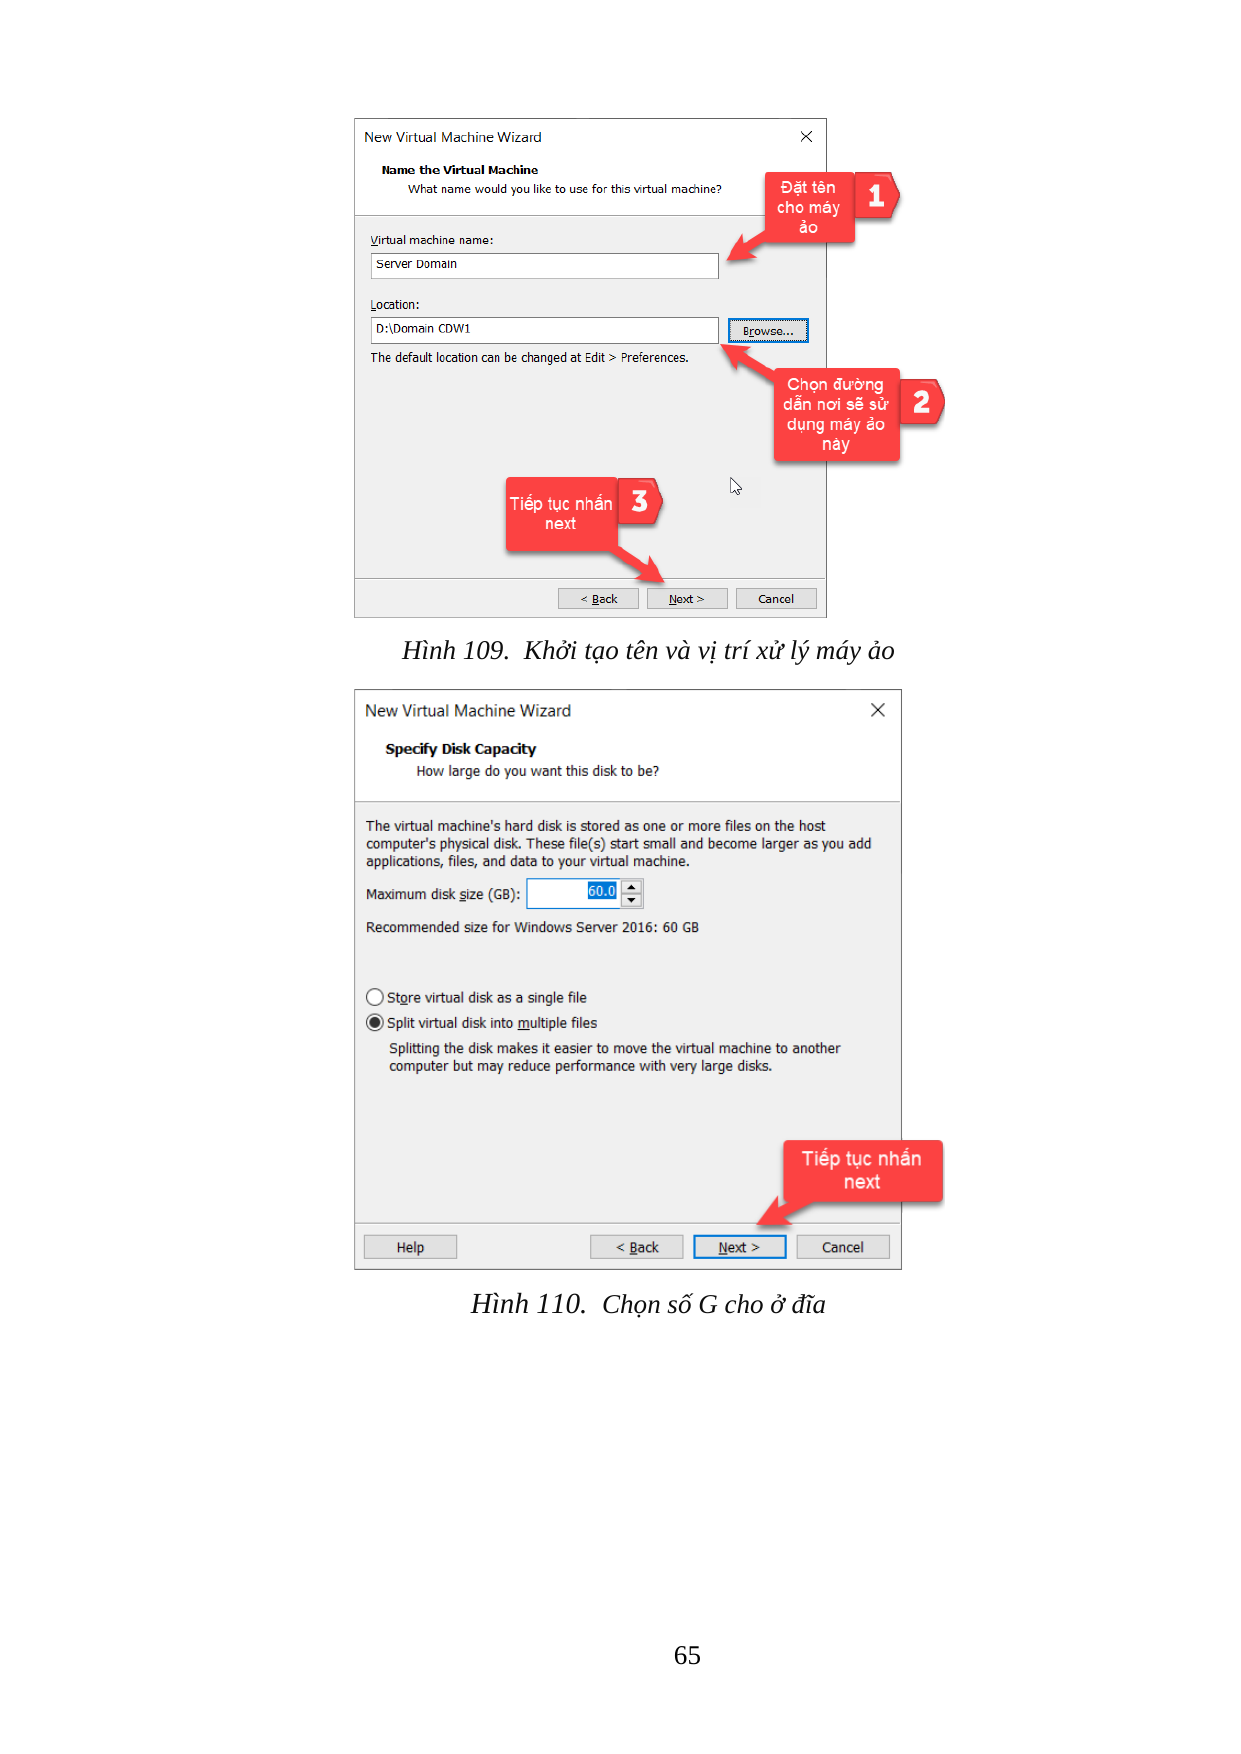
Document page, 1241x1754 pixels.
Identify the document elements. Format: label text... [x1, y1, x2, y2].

text Chọn số G cho ở đĩa [177, 1286, 1122, 1320]
picture [354, 118, 945, 618]
picture [354, 689, 945, 1270]
text Khởi tạo tên và vị trí xử lý máy ảo [177, 634, 1122, 666]
